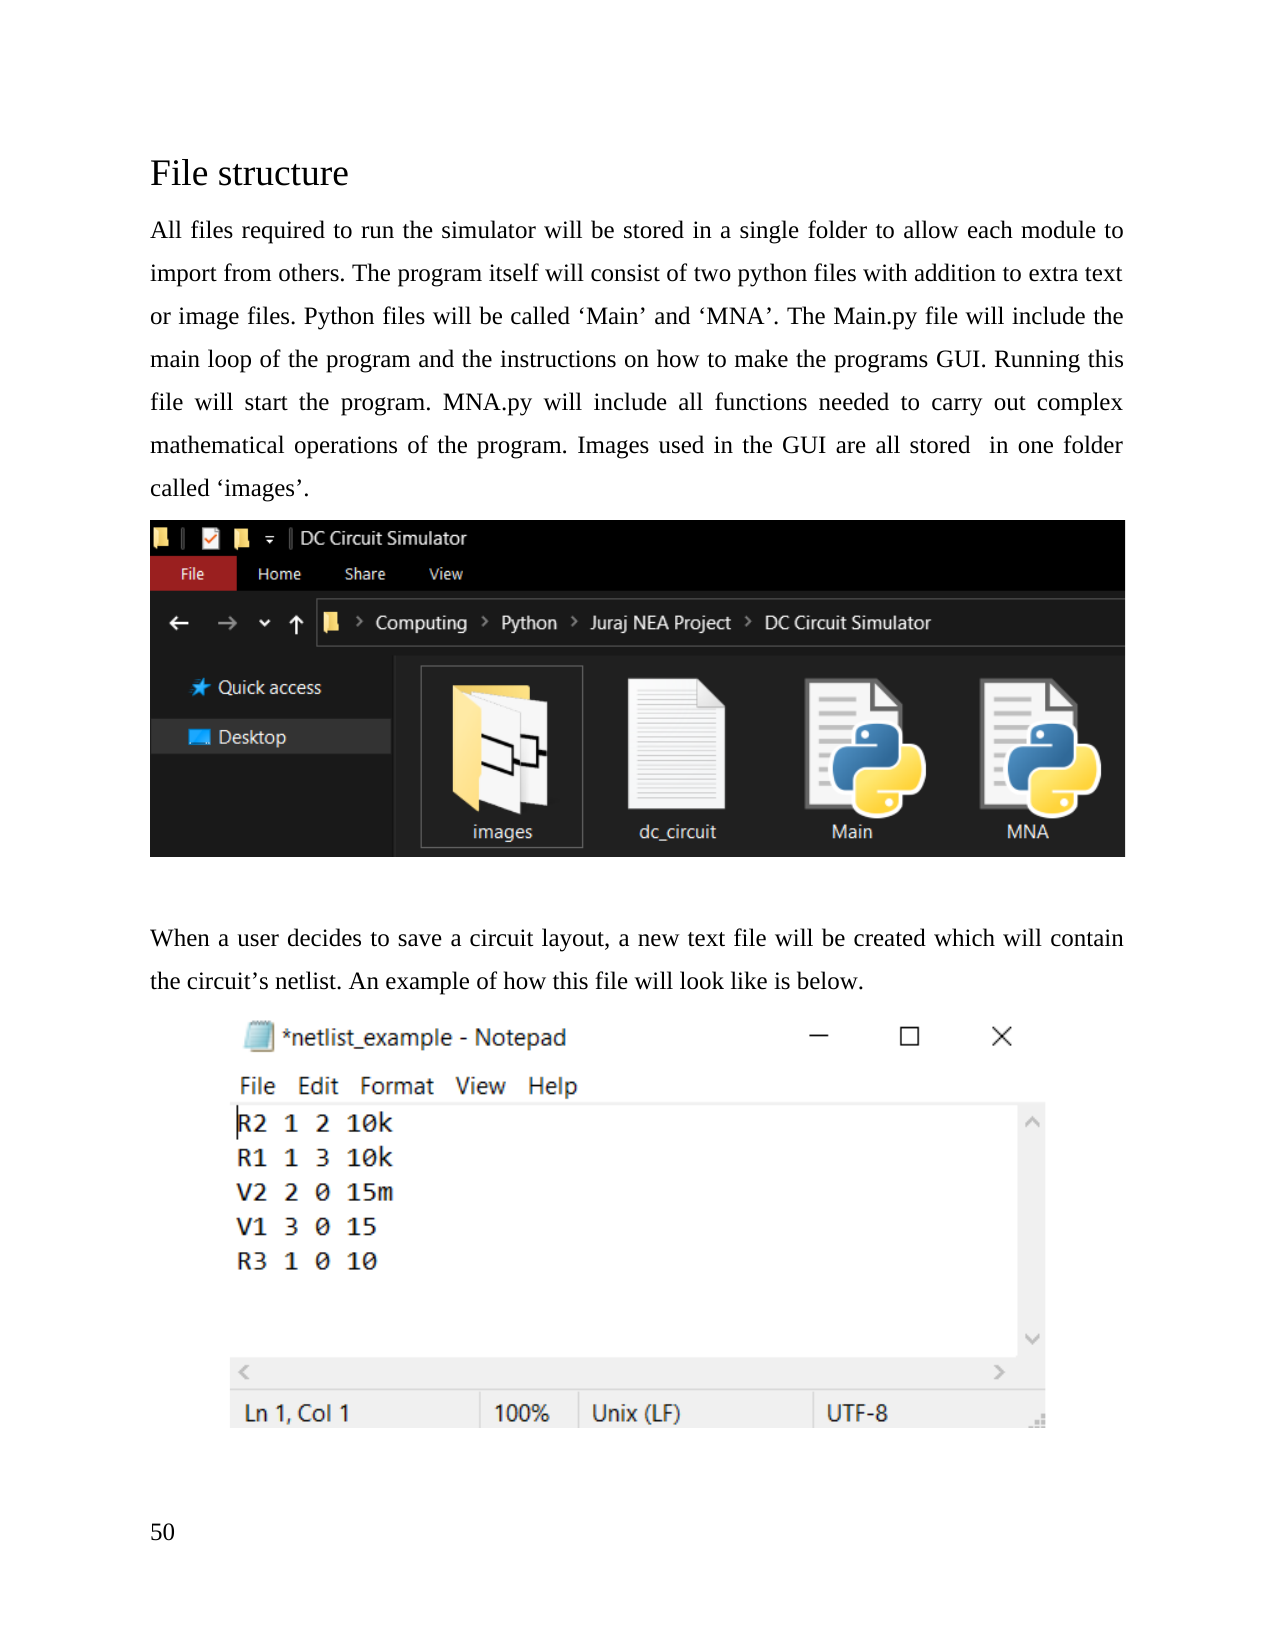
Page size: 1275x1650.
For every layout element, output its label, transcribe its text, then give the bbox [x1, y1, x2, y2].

subtitle File structure [150, 150, 1125, 193]
picture [150, 520, 1125, 857]
text When a user decides to save a circuit layout, a new text file will be created which will contain the circuit’s netlist. An example of how this file will look like is below. [150, 923, 1125, 994]
picture [229, 1013, 1046, 1428]
text All files required to run the simulator will be stored in a single folder to allow each module to import from others. The program itself will consist of two python files with addition to extra text or image files. Python files will be called ‘Main’ and ‘MNA’. The Main.py file will include the main loop of the program and the instructions on how to make the programs GUI. Running this file will start the program. MNA.py will include all functions needed to carry out complex mathematical operations of the program. Images used in the GUI are all stored in one folder called ‘images’. [150, 215, 1125, 502]
